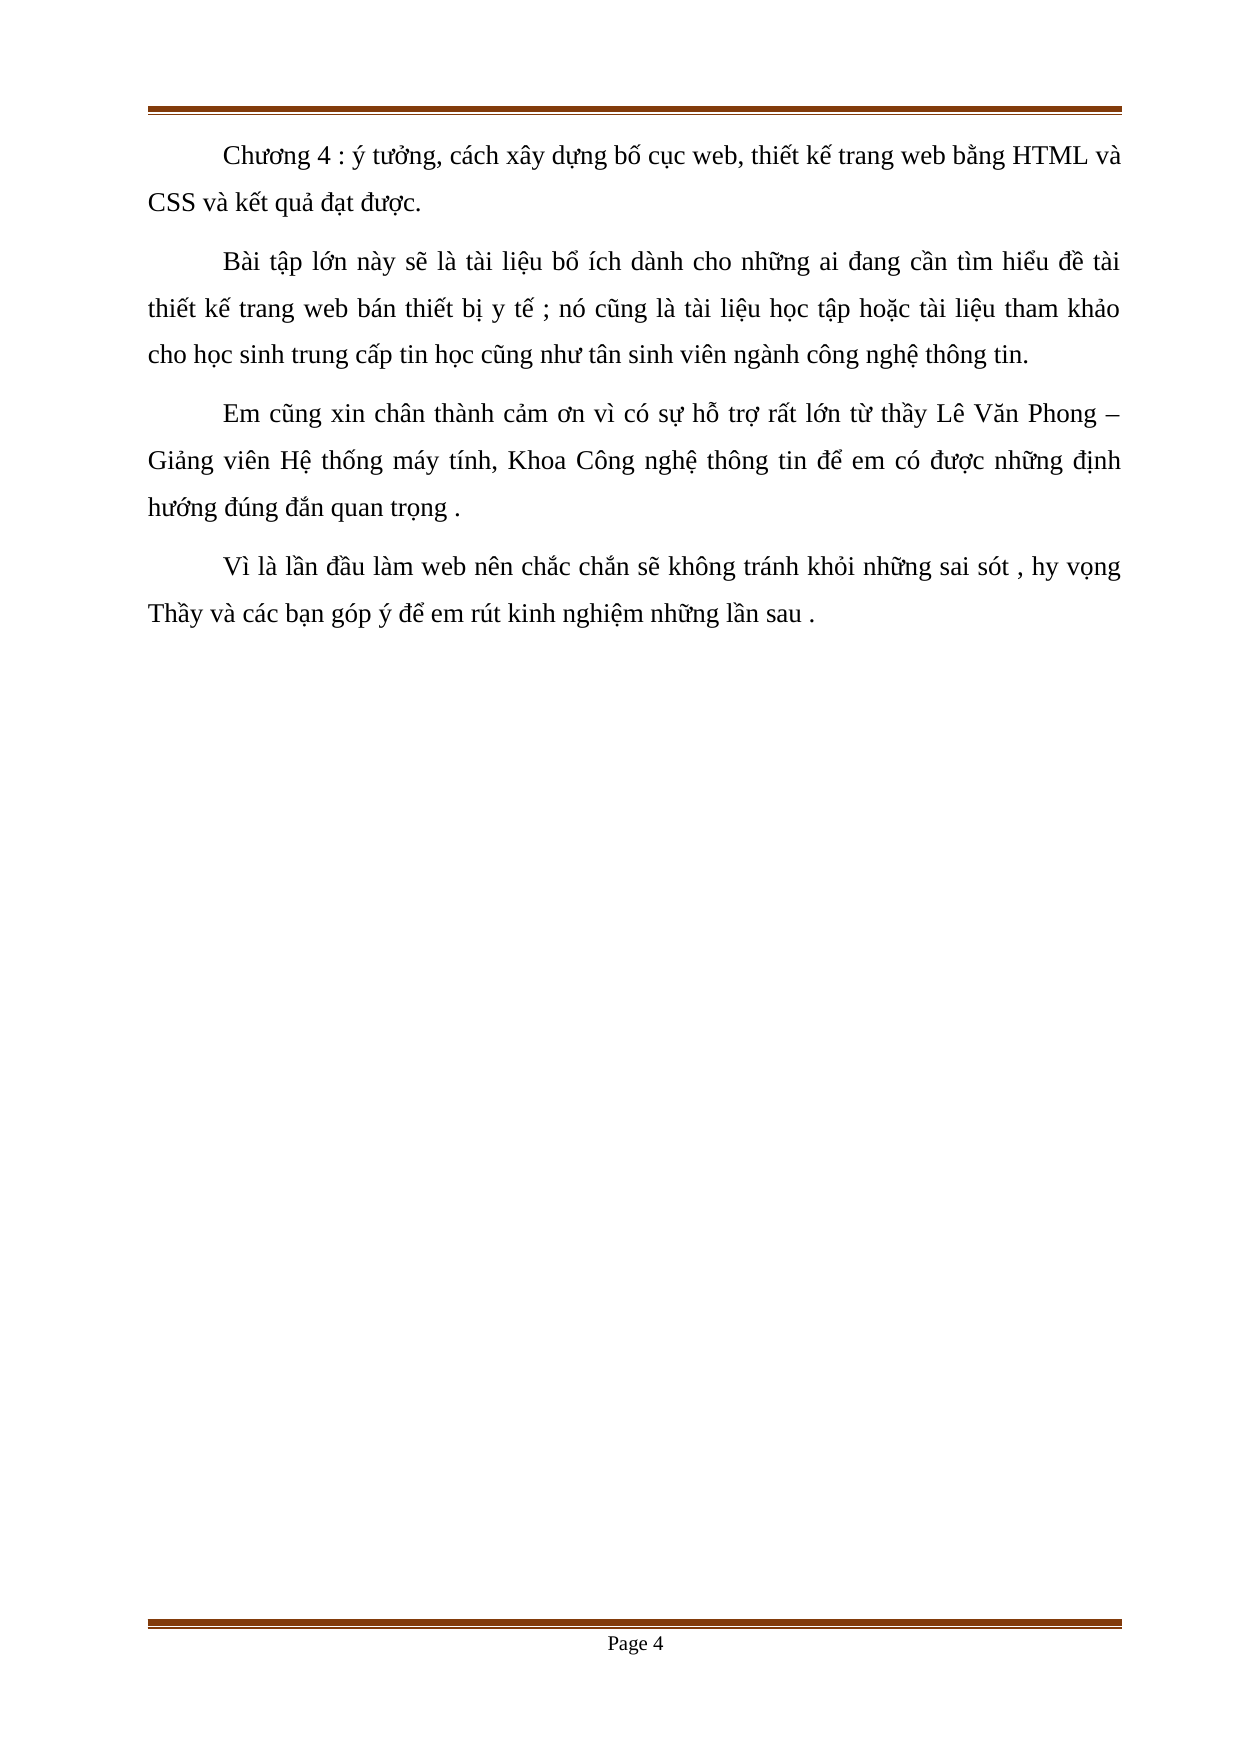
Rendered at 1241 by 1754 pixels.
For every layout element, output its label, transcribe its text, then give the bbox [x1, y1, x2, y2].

text Em cũng xin chân thành cảm ơn vì có sự hỗ trợ rất lớn từ thầy Lê Văn Phong – Giảng viên Hệ thống máy tính, Khoa Công nghệ thông tin để em có được những định hướng đúng đắn quan trọng . [148, 398, 1122, 522]
text Chương 4 : ý tưởng, cách xây dựng bố cục web, thiết kế trang web bằng HTML và CSS và kết quả đạt được. [148, 139, 1122, 217]
text Vì là lần đầu làm web nên chắc chắn sẽ không tránh khỏi những sai sót , hy vọng Thầy và các bạn góp ý để em rút kinh nghiệm những lần sau . [148, 550, 1122, 628]
text Bài tập lớn này sẽ là tài liệu bổ ích dành cho những ai đang cần tìm hiểu đề tài thiết kế trang web bán thiết bị y tế ; nó cũng là tài liệu học tập hoặc tài liệu tham khảo cho học sinh trung cấp tin học cũng như tân sinh viên ngành công nghệ thông tin. [148, 245, 1122, 369]
